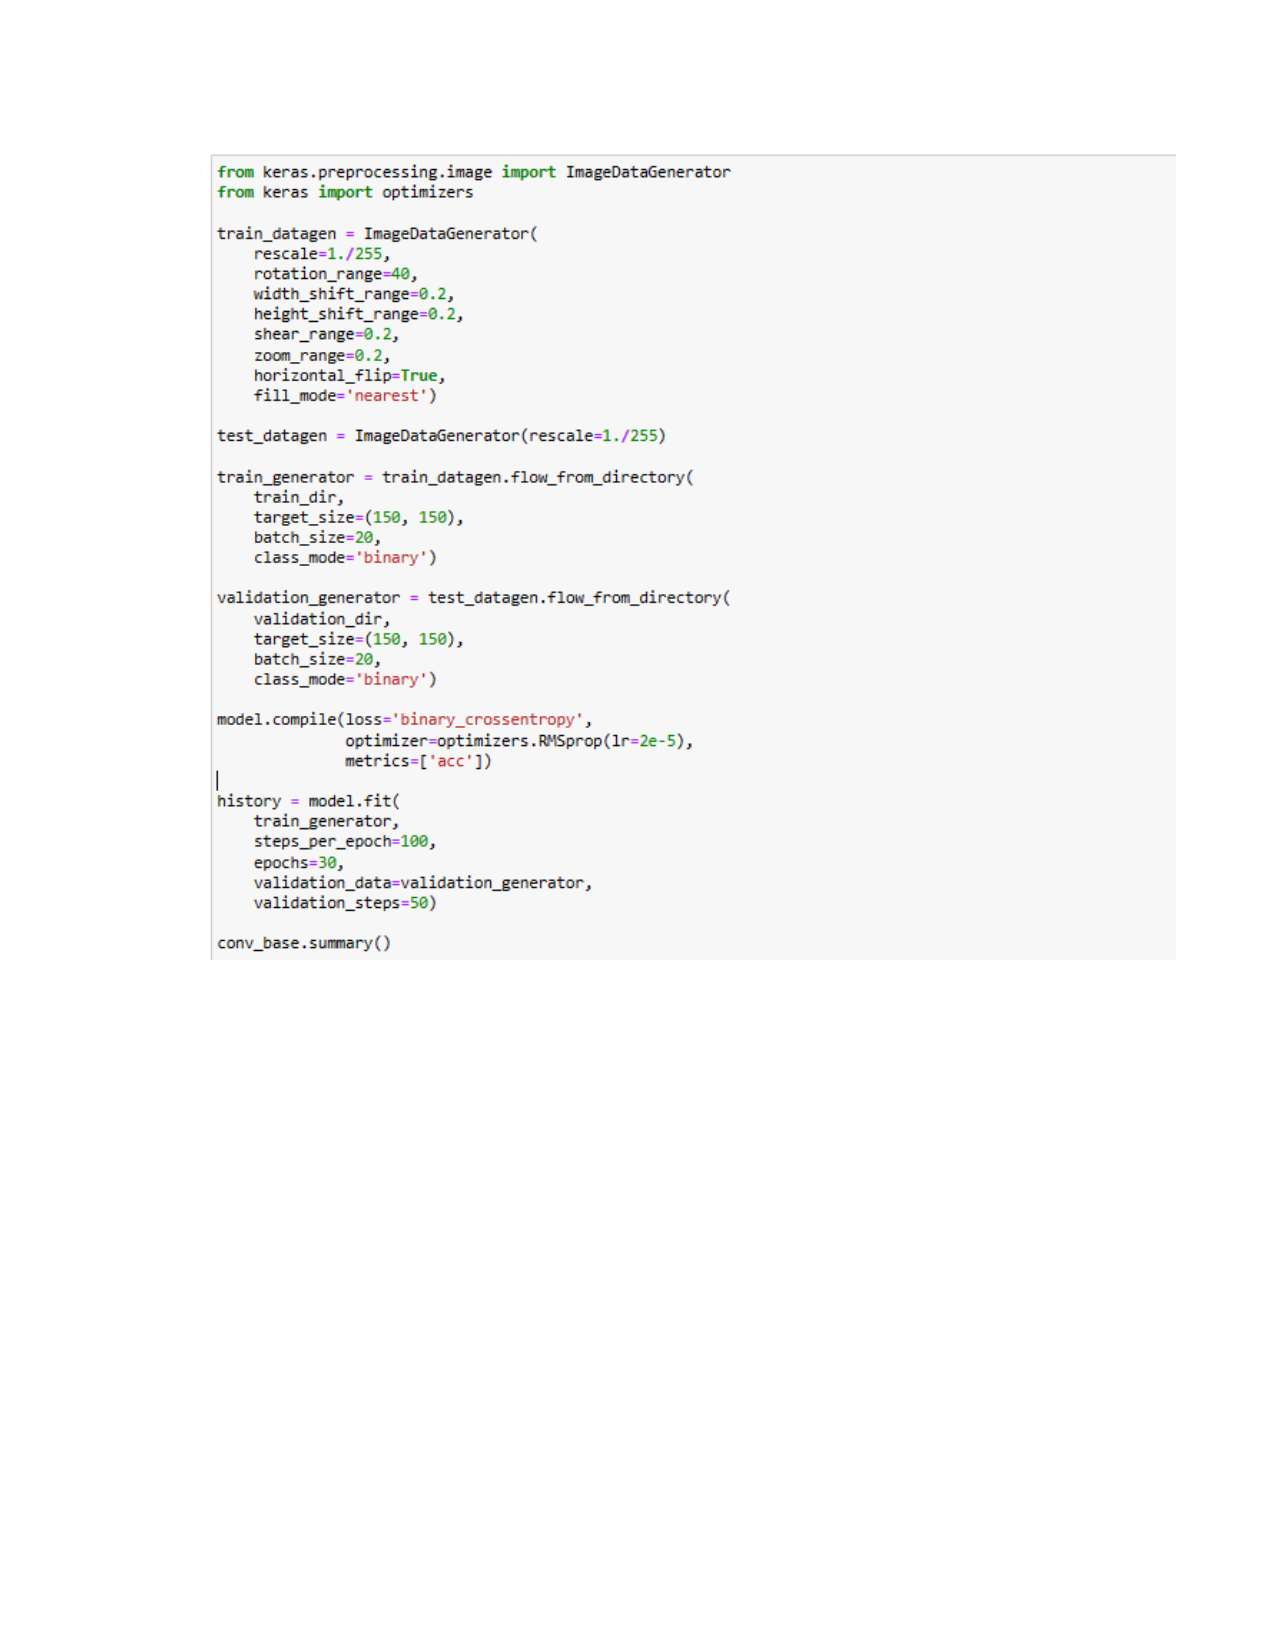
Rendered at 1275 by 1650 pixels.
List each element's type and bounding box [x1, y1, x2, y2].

picture [201, 150, 1177, 960]
